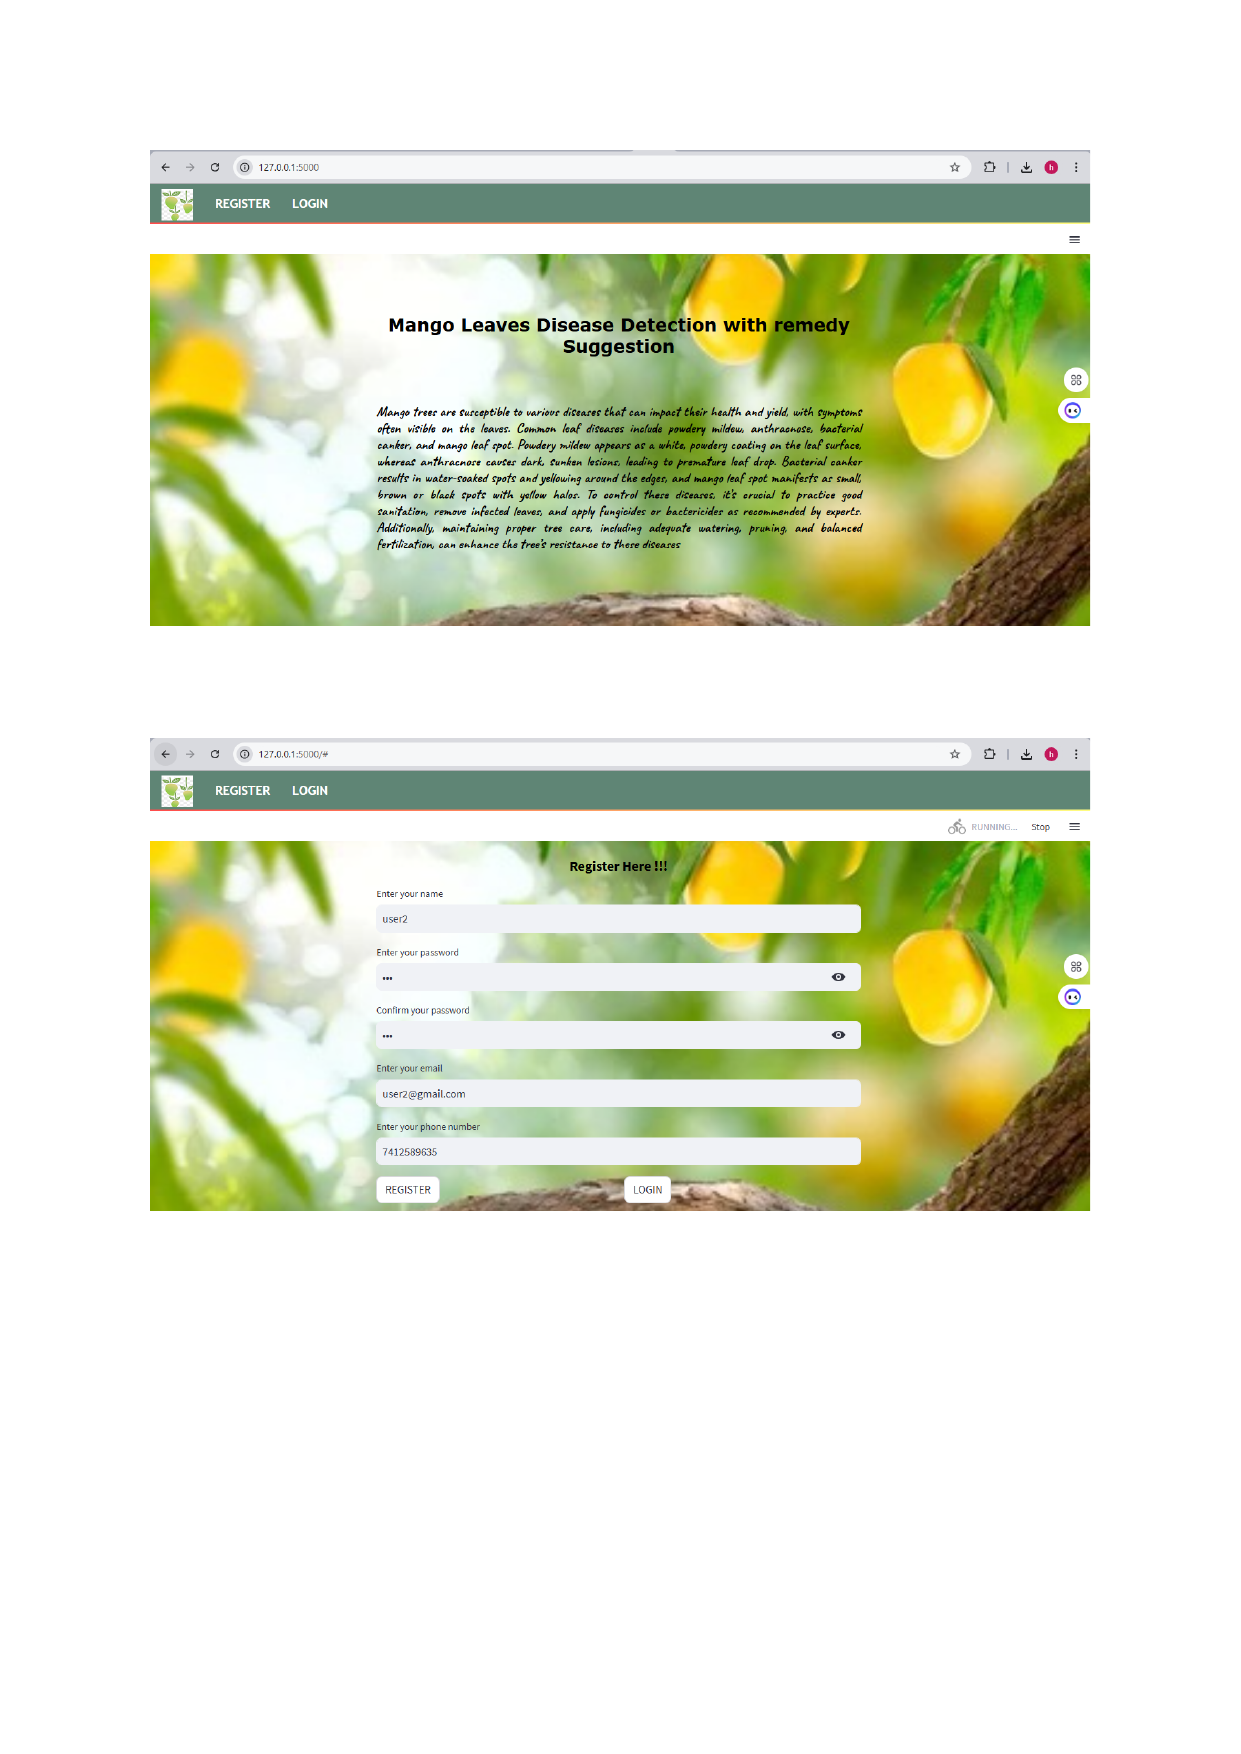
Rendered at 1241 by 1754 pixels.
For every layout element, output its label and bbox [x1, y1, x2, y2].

picture [150, 738, 1091, 1211]
picture [150, 150, 1091, 626]
